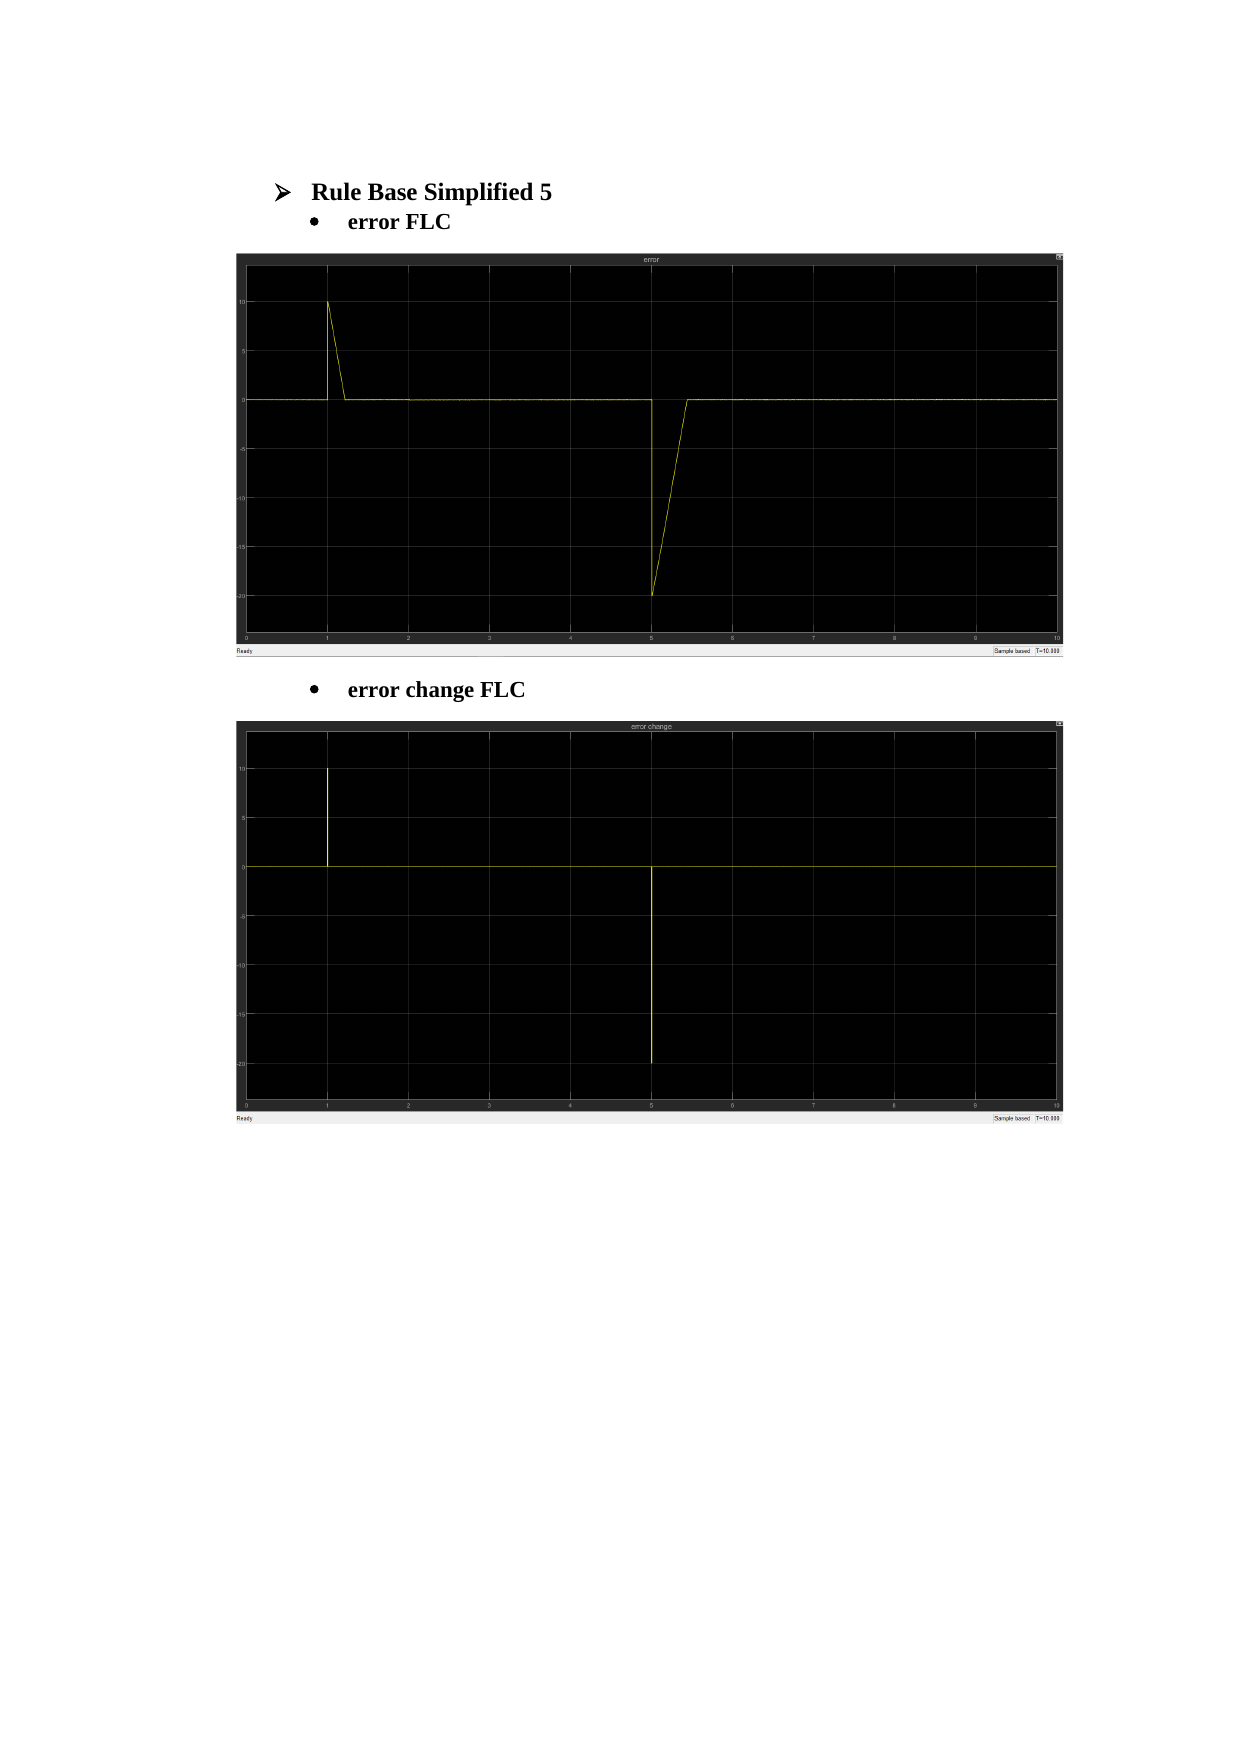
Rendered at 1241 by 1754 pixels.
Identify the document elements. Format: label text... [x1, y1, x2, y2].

list error change FLC [310, 676, 1063, 702]
list error FLC [310, 208, 1063, 234]
picture [236, 253, 1064, 657]
list Rule Base Simplified 5 [274, 177, 1063, 206]
picture [236, 721, 1064, 1124]
